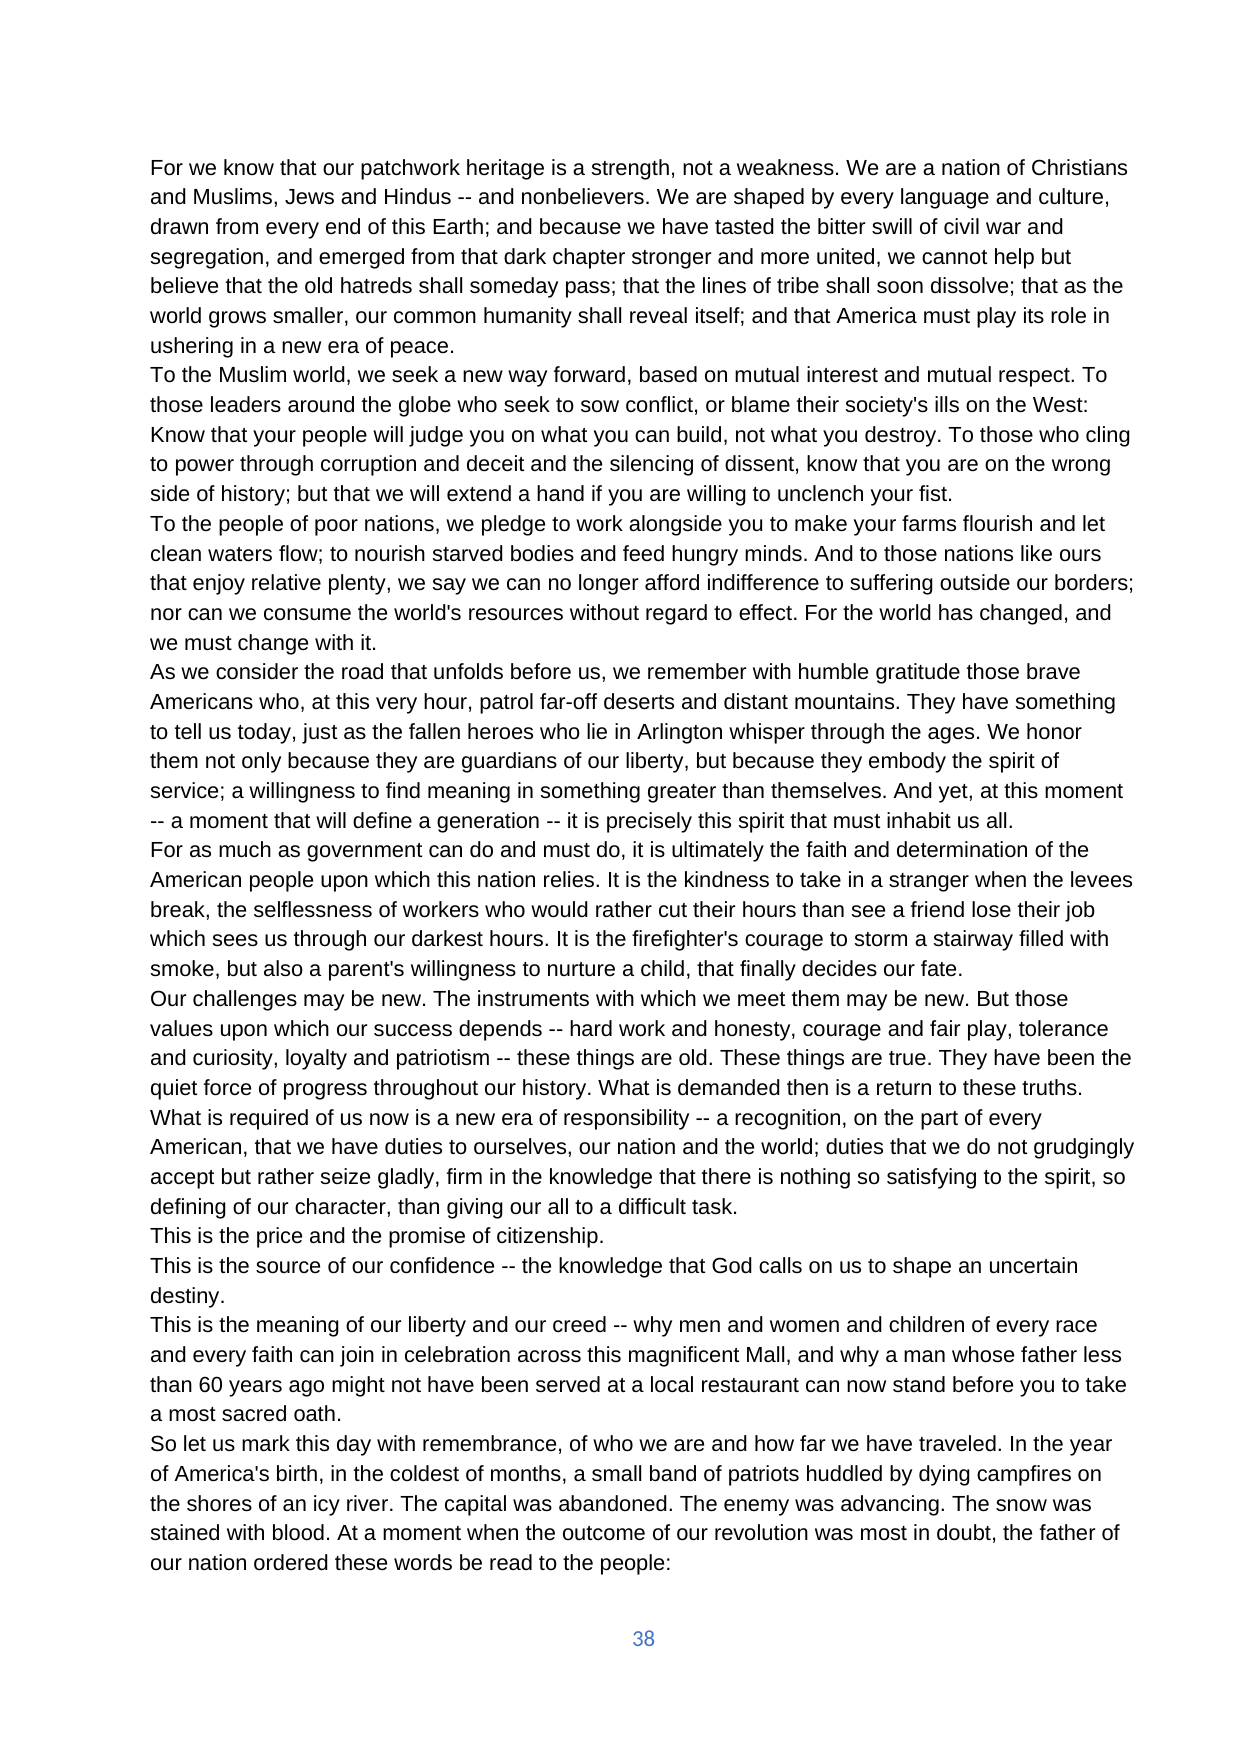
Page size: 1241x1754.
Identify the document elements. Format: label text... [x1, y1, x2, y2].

text So let us mark this day with remembrance, of who we are and how far we have traveled. In the year of America's birth, in the coldest of months, a small band of patriots huddled by dying campfires on the shores of an icy river. The capital was abandoned. The enemy was advancing. The snow was stained with blood. At a moment when the outcome of our revolution was most in doubt, the father of our nation ordered these words be read to the people: [150, 1427, 1137, 1575]
text For we know that our patchwork heritage is a strength, not a weakness. We are a nation of Christians and Muslims, Jews and Hindus -- and nonbelievers. We are shaped by every language and culture, drawn from every end of this Earth; and because we have tasted the bitter swill of civil war and segregation, and emerged from that dark chapter stronger and more united, we cannot help but believe that the old hatreds shall someday pass; that the lines of tribe shall soon dissolve; that as the world grows smaller, our common humanity shall reveal itself; and that America must play its role in ushering in a new era of peace. [150, 150, 1137, 358]
text This is the meaning of our liberty and our creed -- why men and women and children of every race and every faith can join in celebration across this magnificent Mall, and why a man whose father less than 60 years ago might not have been served at a local restaurant can now stand before you to take a most sacred oath. [150, 1308, 1137, 1427]
text For as much as government can do and must do, it is ultimately the faith and determination of the American people upon which this nation relies. It is the kindness to take in a stranger when the levees break, the selflessness of workers who would rather cut their hours than see a friend lose their job which sees us through our darkest hours. It is the firefighter's courage to storm a stairway filled with smoke, but also a parent's willingness to nurture a child, that finally decides our fate. [150, 833, 1137, 981]
text This is the price and the promise of citizenship. [150, 1219, 1137, 1248]
text As we consider the road that unfolds before us, we remember with humble gratitude those brave Americans who, at this very hour, patrol far-off deserts and distant mountains. They have something to tell us today, just as the fallen heroes who lie in Arlington whisper through the ages. We honor them not only because they are guardians of our liberty, but because they embody the spirit of service; a willingness to find meaning in something greater than themselves. And yet, at this moment -- a moment that will define a generation -- it is precisely this spirit that must inhabit us all. [150, 655, 1137, 833]
text To the people of poor nations, we pledge to work alongside you to make your farms flourish and let clean waters flow; to nourish starved bodies and feed hungry minds. And to those nations like ours that enjoy relative plenty, we say we can no longer afford indifference to suffering outside our borders; nor can we consume the world's resources without regard to effect. For the world has changed, and we must change with it. [150, 506, 1137, 655]
text This is the source of our confidence -- the knowledge that God calls on us to shape an uncertain destiny. [150, 1248, 1137, 1308]
text Our challenges may be new. The instruments with which we meet them may be new. But those values upon which our success depends -- hard work and honesty, courage and fair play, tolerance and curiosity, loyalty and patriotism -- these things are old. These things are true. They have been the quiet force of progress throughout our history. What is demanded then is a return to these truths. What is required of us now is a new era of responsibility -- a recognition, on the part of every American, that we have duties to ourselves, our nation and the world; duties that we do not grudgingly accept but rather seize gladly, firm in the knowledge that there is nothing so satisfying to the spirit, so defining of our character, than giving our all to a difficult task. [150, 981, 1137, 1219]
text To the Muslim world, we seek a new way forward, based on mutual interest and mutual respect. To those leaders around the globe who seek to sow conflict, or blame their society's ills on the West: Know that your people will judge you on what you can build, not what you destroy. To those who cling to power through corruption and deceit and the silencing of dissent, know that you are on the wrong side of history; but that we will extend a hand if you are willing to unclench your fist. [150, 358, 1137, 506]
